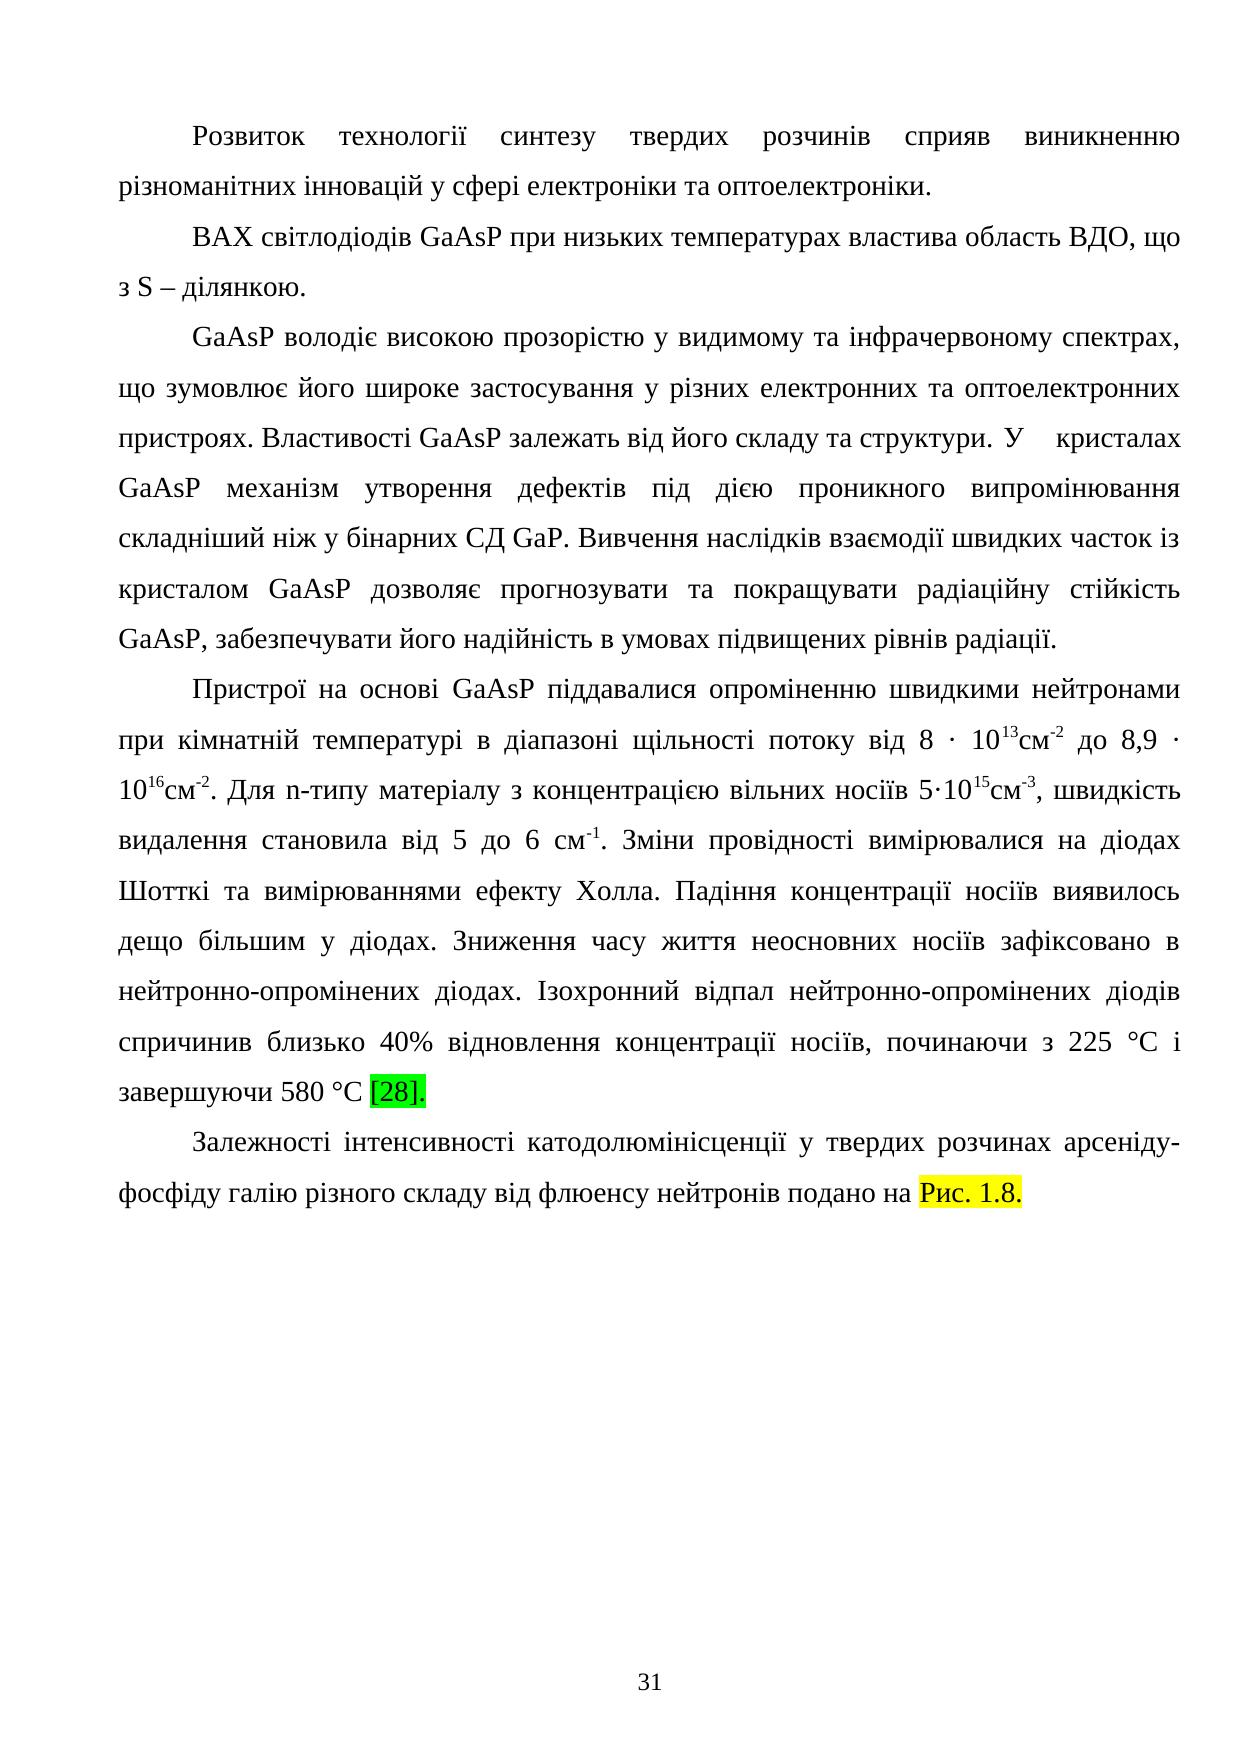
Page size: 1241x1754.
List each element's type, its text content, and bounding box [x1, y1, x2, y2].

text Розвиток технології синтезу твердих розчинів сприяв виникненню різноманітних інновацій у сфері електроніки та оптоелектроніки. [118, 118, 1181, 202]
text GaAsP володіє високою прозорістю у видимому та інфрачервоному спектрах, що зумовлює його широке застосування у різних електронних та оптоелектронних пристроях. Властивості GaAsP залежать від його складу та структури. У кристалах GaAsP механізм утворення дефектів під дією проникного випромінювання складніший ніж у бінарних СД GaP. Вивчення наслідків взаємодії швидких часток із кристалом GaAsP дозволяє прогнозувати та покращувати радіаційну стійкість GaAsP, забезпечувати його надійність в умовах підвищених рівнів радіації. [118, 319, 1181, 655]
text ВАХ світлодіодів GaAsP при низьких температурах властива область ВДО, що з S – ділянкою. [118, 219, 1181, 303]
text Залежності інтенсивності катодолюмінісценції у твердих розчинах арсеніду-фосфіду галію різного складу від флюенсу нейтронів подано на Рис. 1.8. [118, 1124, 1181, 1208]
text Пристрої на основі GaAsP піддавалися опроміненню швидкими нейтронами при кімнатній температурі в діапазоні щільності потоку від 8 · 1013см-2 до 8,9 · 1016см-2. Для n-типу матеріалу з концентрацією вільних носіїв 5·1015см-3, швидкість видалення становила від 5 до 6 см-1. Зміни провідності вимірювалися на діодах Шотткі та вимірюваннями ефекту Холла. Падіння концентрації носіїв виявилось дещо більшим у діодах. Зниження часу життя неосновних носіїв зафіксовано в нейтронно-опромінених діодах. Ізохронний відпал нейтронно-опромінених діодів спричинив близько 40% відновлення концентрації носіїв, починаючи з 225 °C і завершуючи 580 °C [28]. [118, 672, 1181, 1108]
